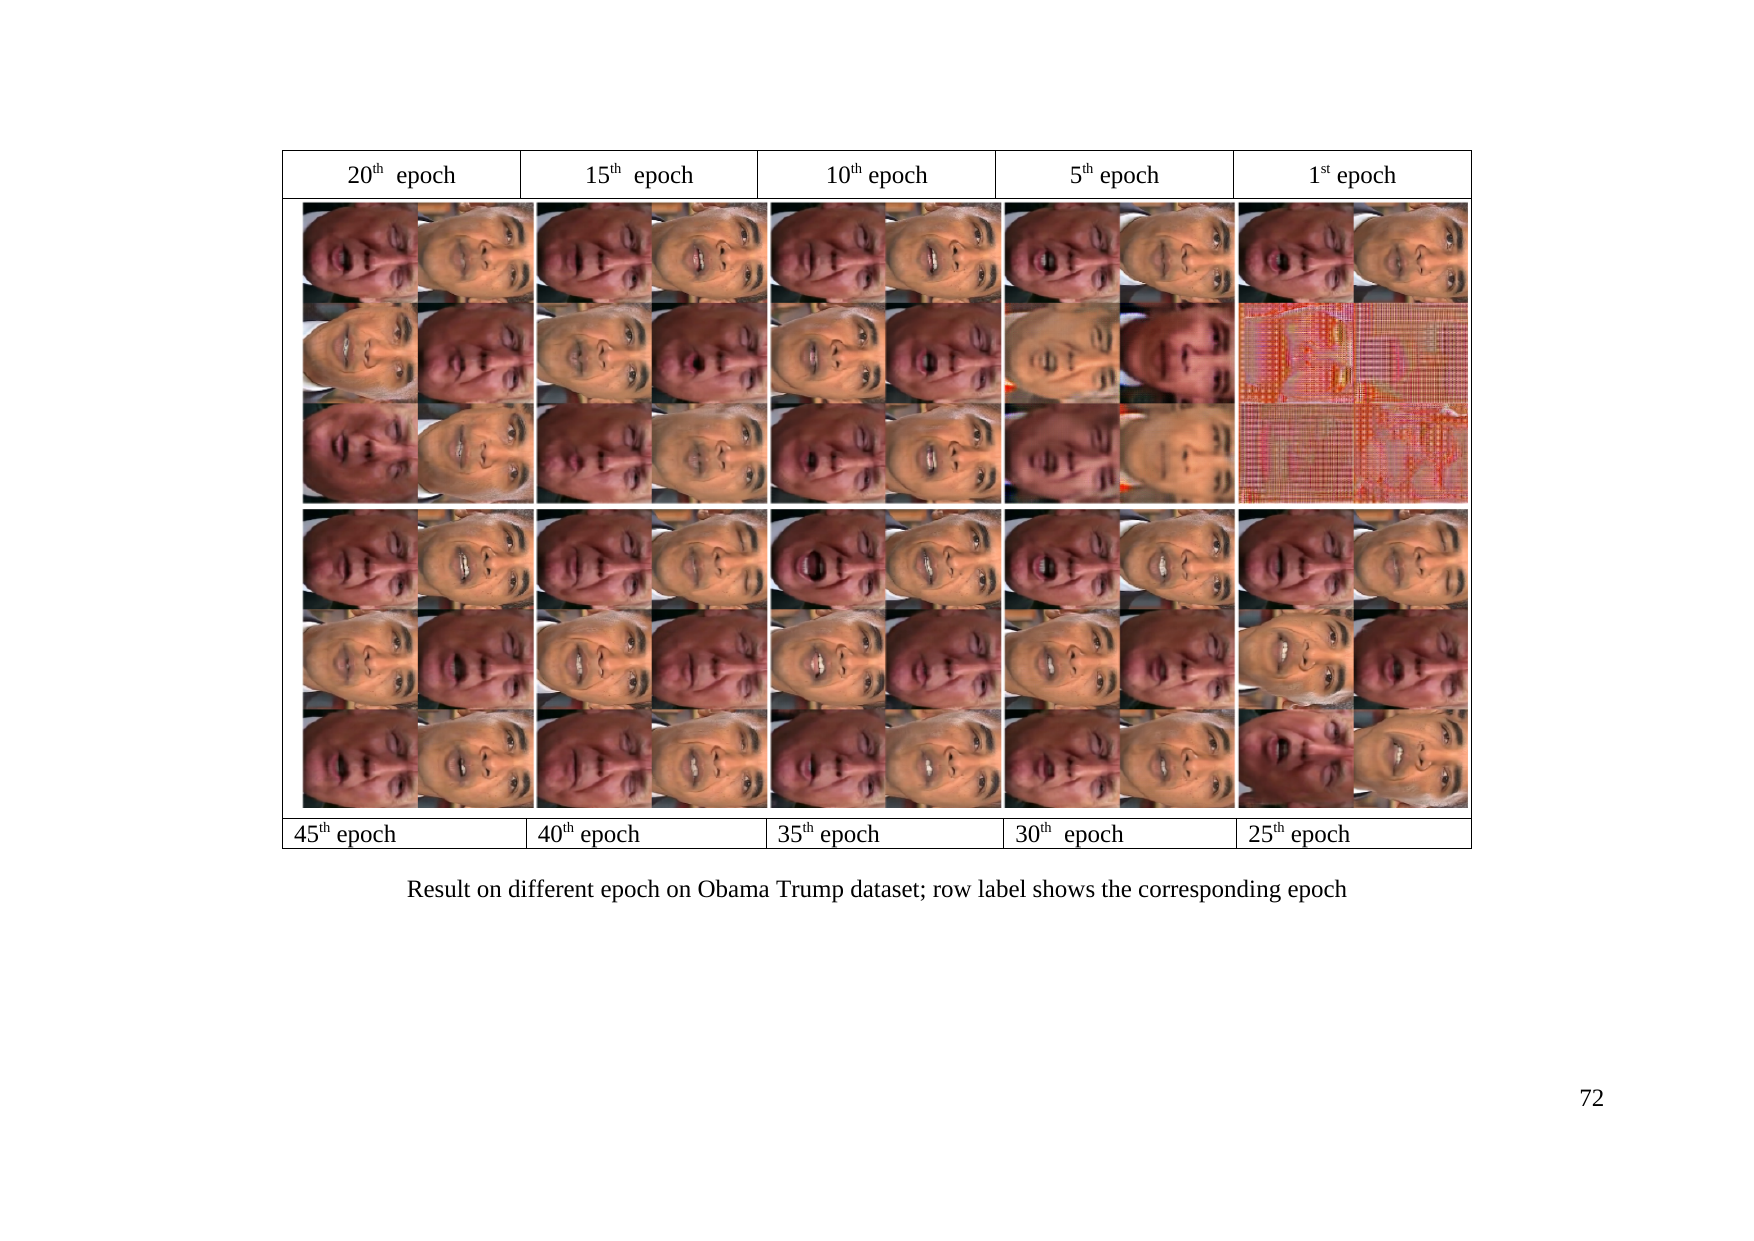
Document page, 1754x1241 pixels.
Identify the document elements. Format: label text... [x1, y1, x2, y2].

table_cell 35th epoch [767, 819, 1003, 848]
table_cell 40th epoch [527, 819, 766, 848]
table_cell [283, 199, 1471, 818]
table_cell 45th epoch [283, 819, 526, 848]
table_cell 25th epoch [1237, 819, 1471, 848]
table_header 15th epoch [521, 151, 757, 198]
table_header 20th epoch [283, 151, 520, 198]
table_cell 30th epoch [1004, 819, 1236, 848]
table_header 1st epoch [1234, 151, 1471, 198]
text Result on different epoch on Obama Trump dataset; row label shows the corresponding epoch [150, 874, 1604, 902]
table_header 10th epoch [758, 151, 995, 198]
table_header 5th epoch [996, 151, 1233, 198]
picture [303, 202, 1468, 808]
